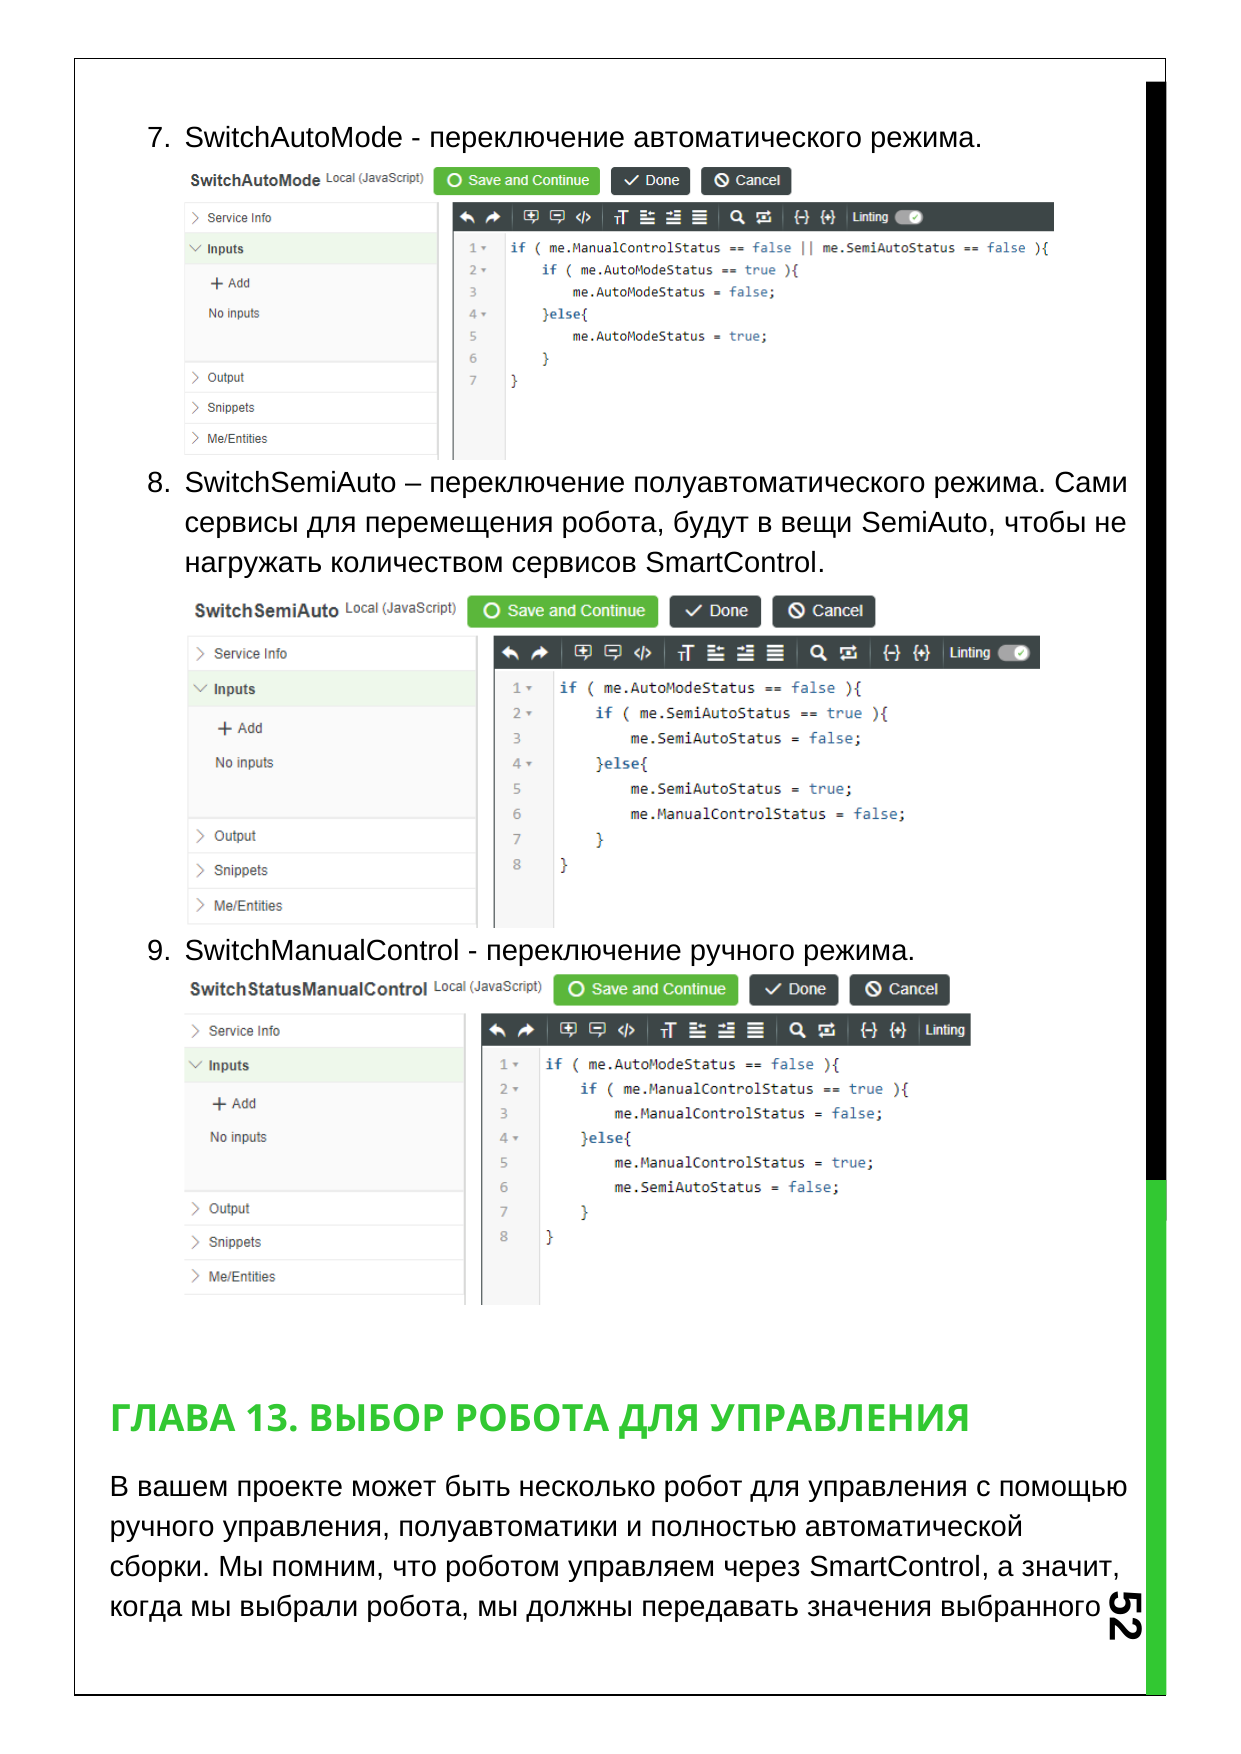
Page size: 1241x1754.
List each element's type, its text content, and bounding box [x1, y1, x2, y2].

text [109, 1469, 1131, 1623]
picture [184, 971, 971, 1305]
subtitle Глава 13. Выбор робота для управления [109, 1391, 1131, 1469]
picture [184, 158, 1054, 460]
picture [184, 583, 1040, 928]
